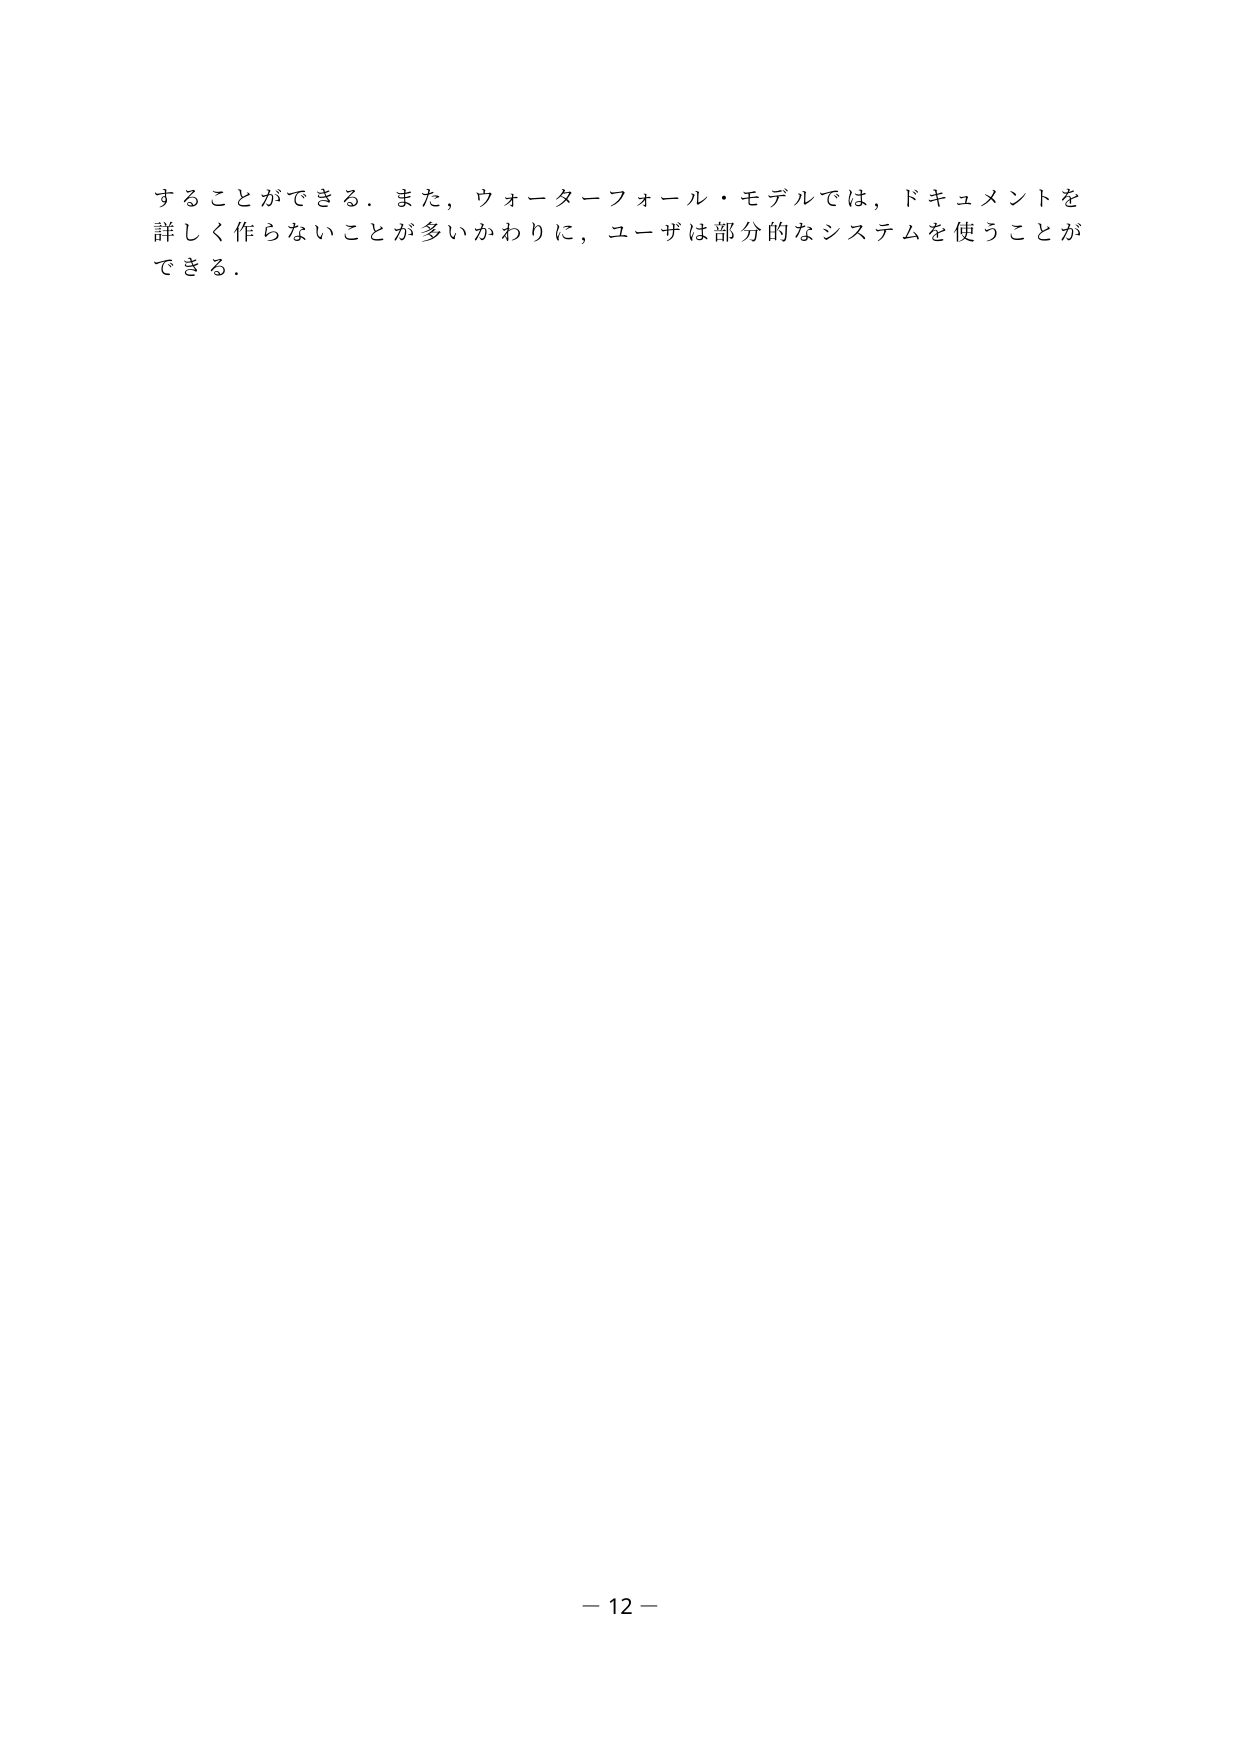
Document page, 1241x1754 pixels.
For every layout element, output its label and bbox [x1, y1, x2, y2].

text [153, 179, 1087, 284]
